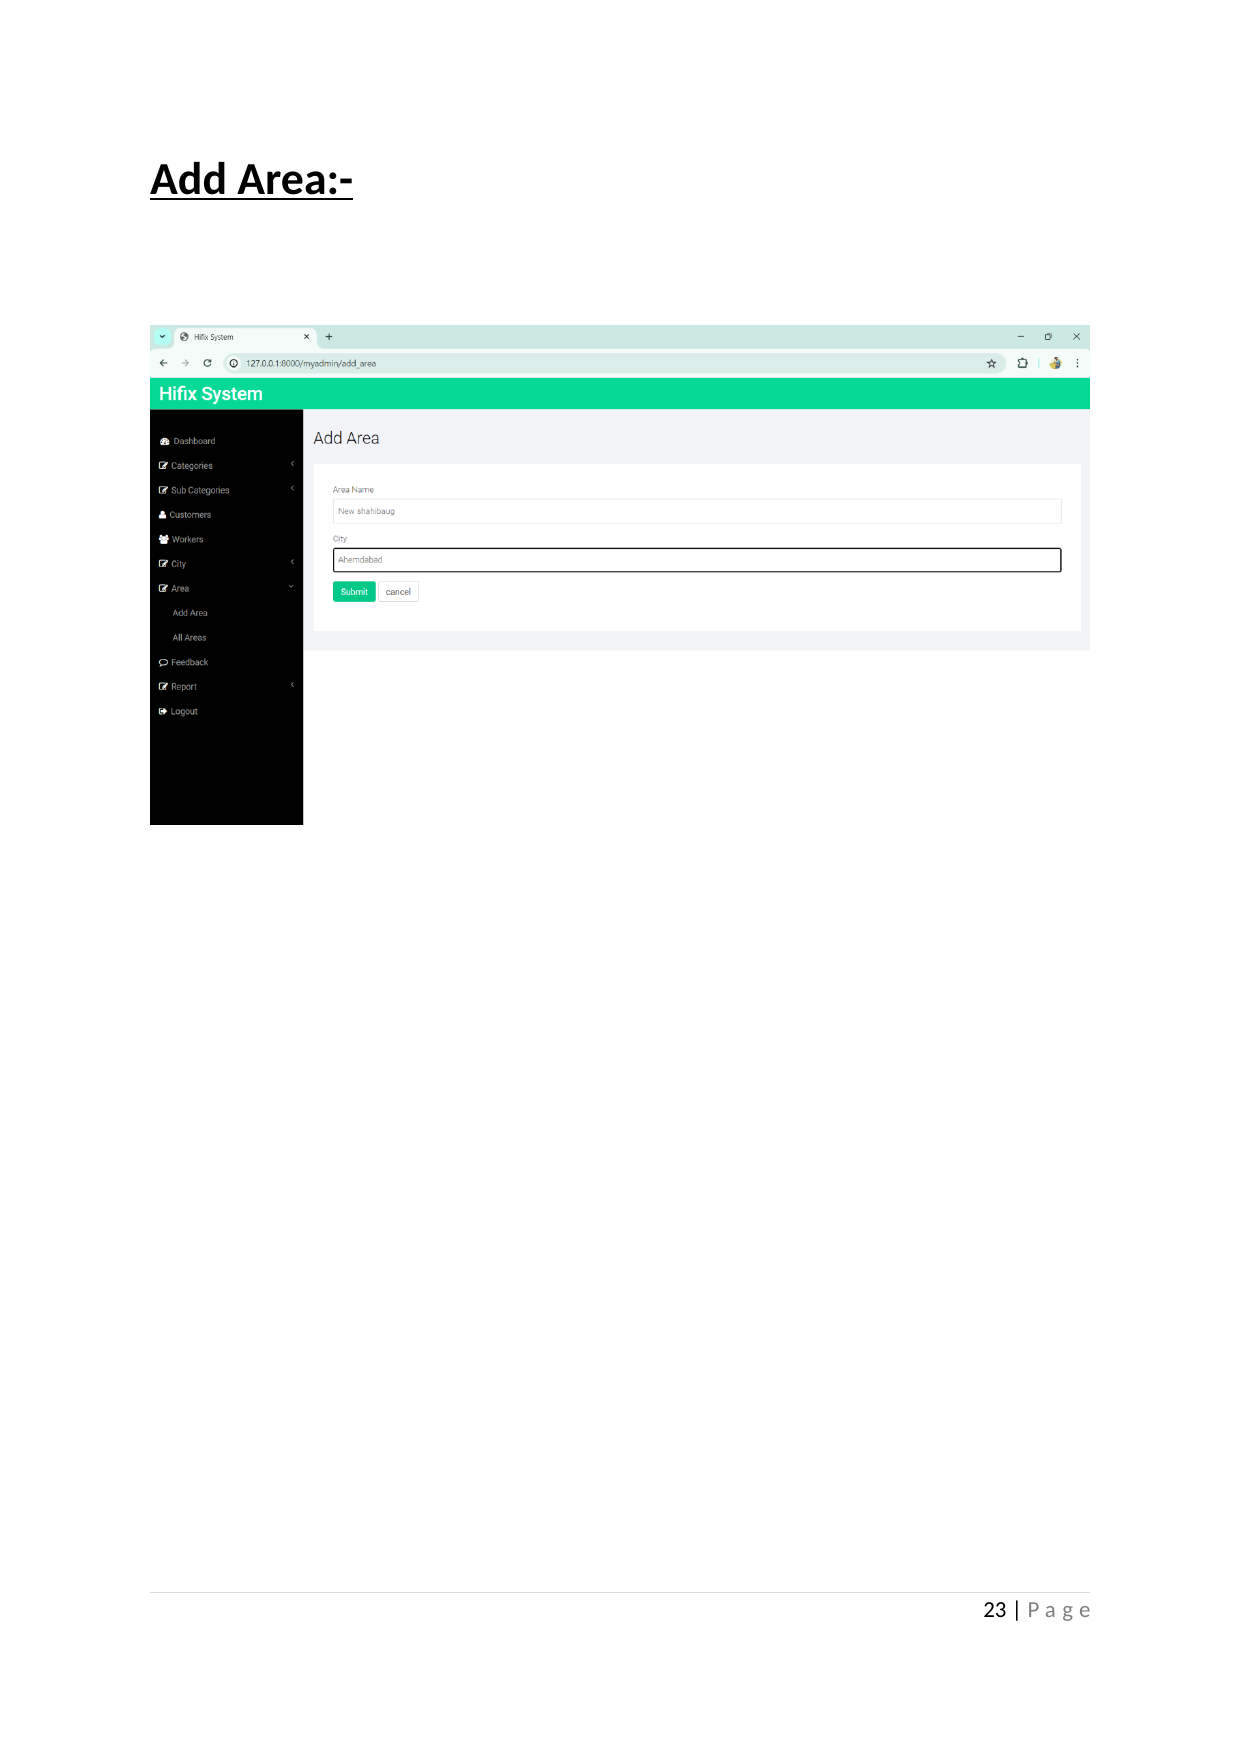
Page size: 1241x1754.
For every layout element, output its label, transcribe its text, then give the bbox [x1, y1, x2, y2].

picture [150, 325, 1090, 825]
text Add Area:- [150, 150, 1090, 206]
